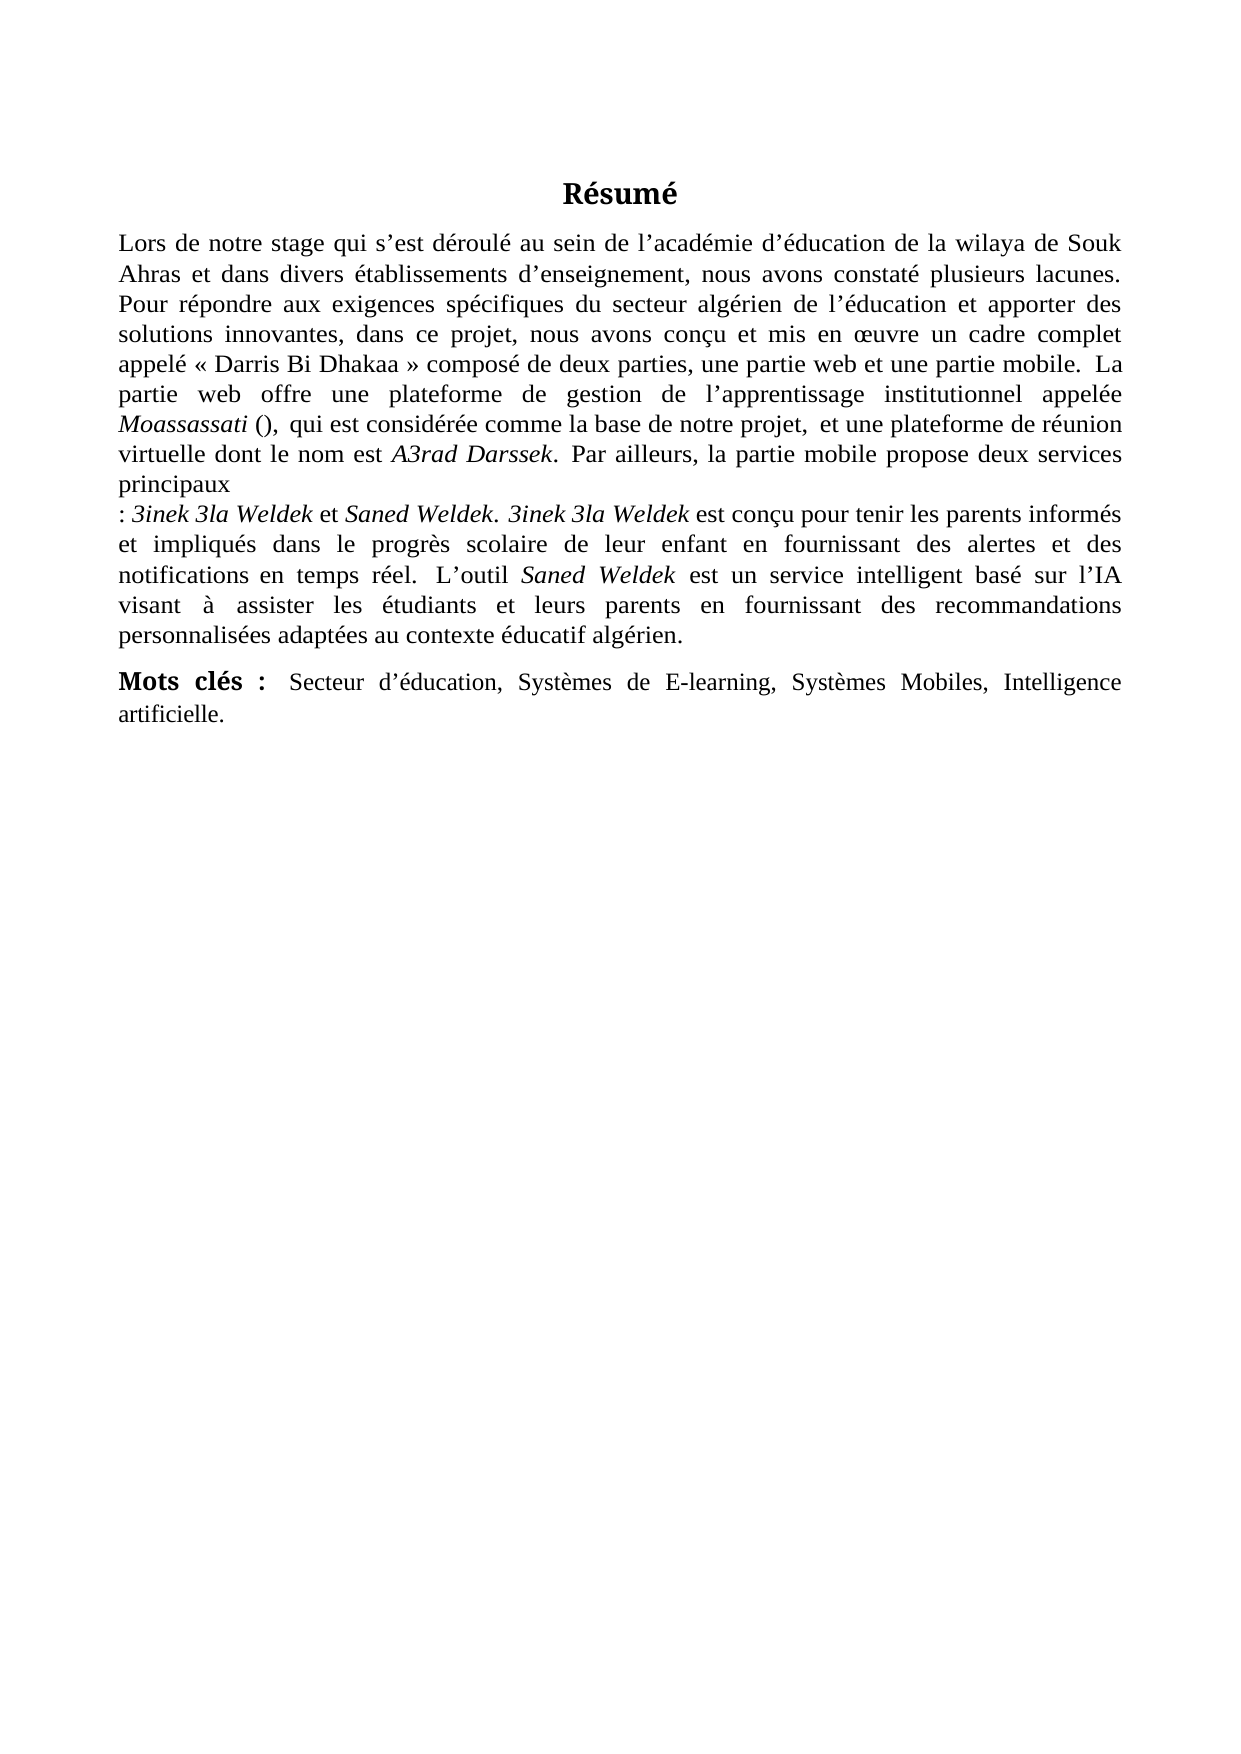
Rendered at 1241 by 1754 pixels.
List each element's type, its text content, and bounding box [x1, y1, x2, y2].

text : 3inek 3la Weldek et Saned Weldek. 3inek 3la Weldek est conçu pour tenir les parents informés et impliqués dans le progrès scolaire de leur enfant en fournissant des alertes et des notifications en temps réel. L’outil Saned Weldek est un service intelligent basé sur l’IA visant à assister les étudiants et leurs parents en fournissant des recommandations personnalisées adaptées au contexte éducatif algérien. [118, 499, 1123, 649]
text Résumé [103, 173, 1137, 213]
text Mots clés : Secteur d’éducation, Systèmes de E-learning, Systèmes Mobiles, Intelligence artificielle. [118, 664, 1122, 727]
text Lors de notre stage qui s’est déroulé au sein de l’académie d’éducation de la wilaya de Souk Ahras et dans divers établissements d’enseignement, nous avons constaté plusieurs lacunes. Pour répondre aux exigences spécifiques du secteur algérien de l’éducation et apporter des solutions innovantes, dans ce projet, nous avons conçu et mis en œuvre un cadre complet appelé « Darris Bi Dhakaa » composé de deux parties, une partie web et une partie mobile. La partie web offre une plateforme de gestion de l’apprentissage institutionnel appelée Moassassati (), qui est considérée comme la base de notre projet, et une plateforme de réunion virtuelle dont le nom est A3rad Darssek. Par ailleurs, la partie mobile propose deux services principaux [118, 228, 1123, 498]
